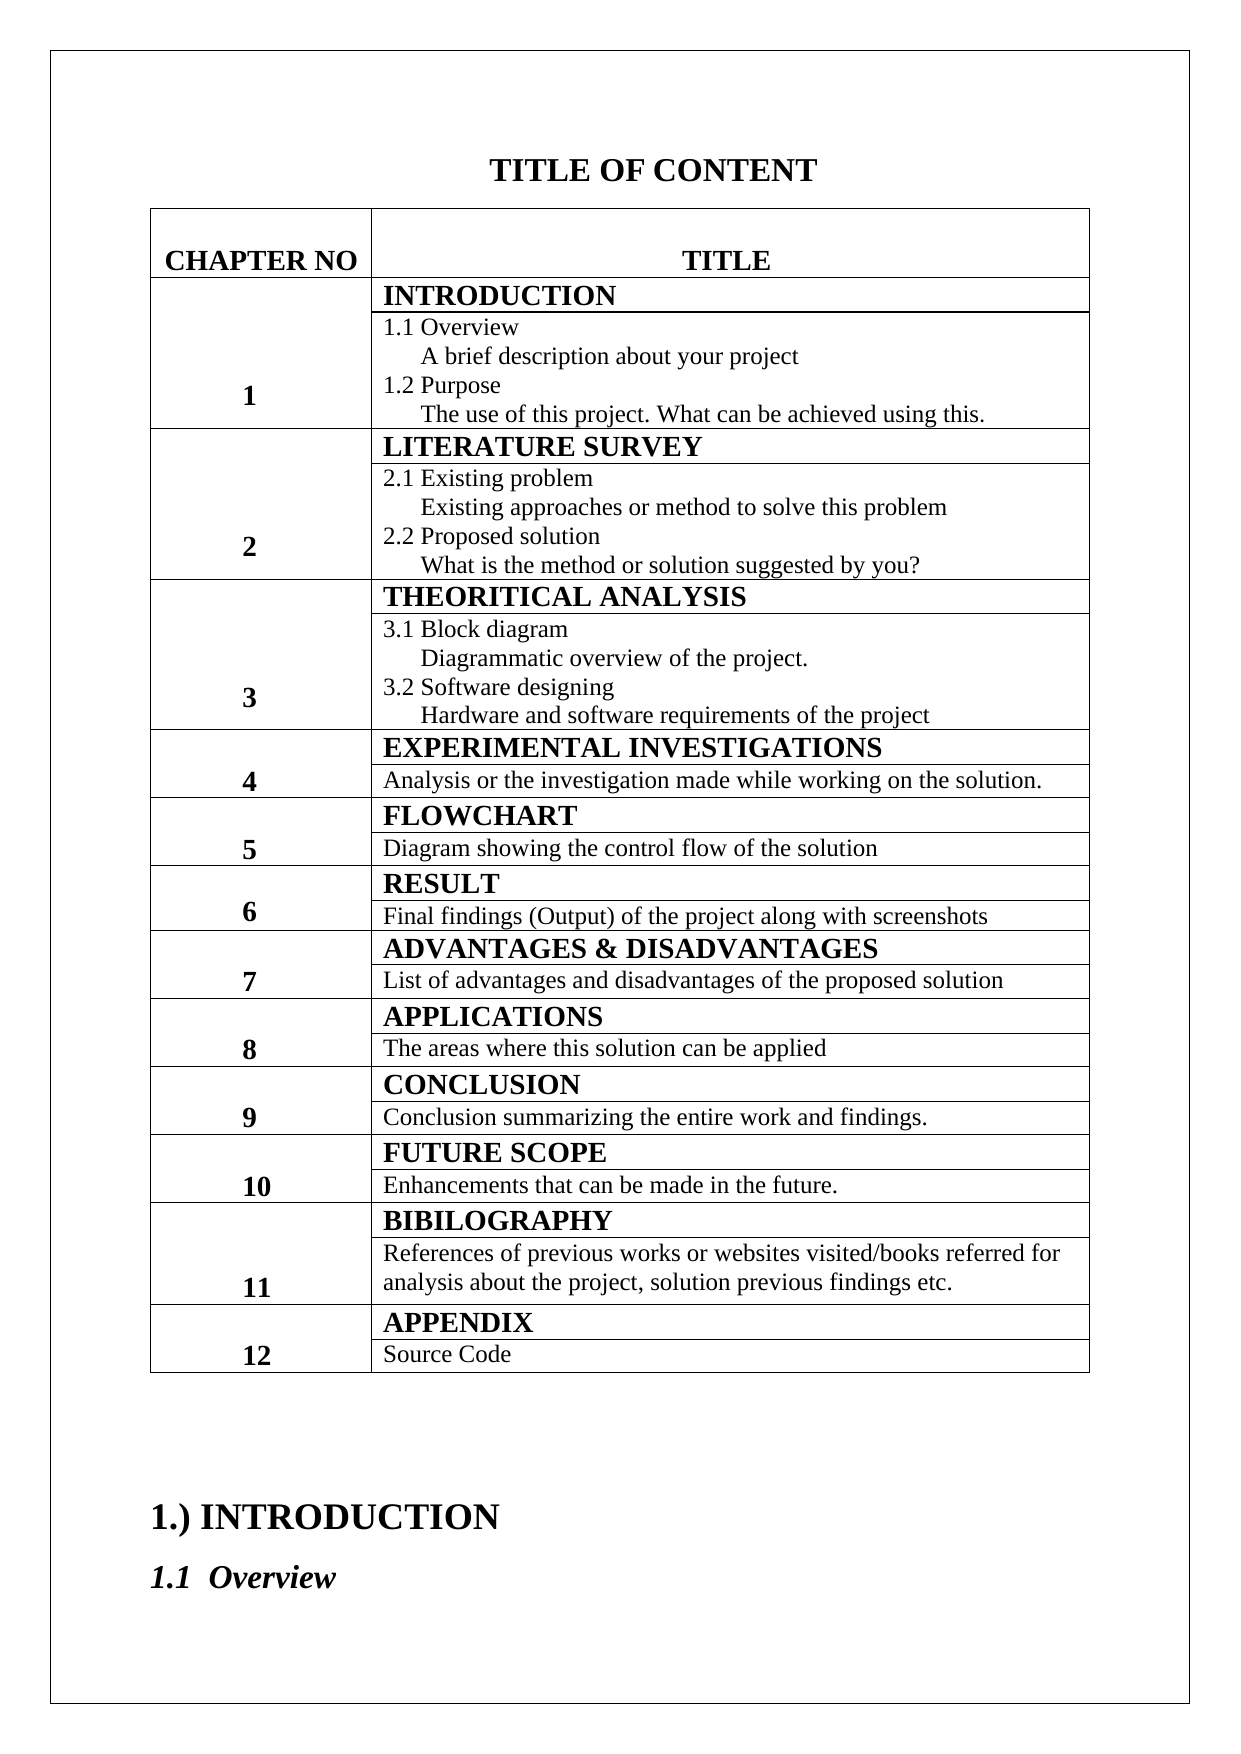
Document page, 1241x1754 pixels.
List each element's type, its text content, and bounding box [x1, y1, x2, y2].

table_cell Source Code [372, 1340, 1089, 1372]
table_cell 7 [151, 931, 371, 998]
table_cell 2.1 Existing problem Existing approaches or method to solve this problem 2.2 Proposed solution What is the method or solution suggested by you? [372, 464, 1089, 578]
table_cell Diagram showing the control flow of the solution [372, 833, 1089, 865]
table_cell 5 [151, 798, 371, 865]
table_cell Enhancements that can be made in the future. [372, 1170, 1089, 1202]
table_cell 10 [151, 1135, 371, 1202]
table_cell CONCLUSION [372, 1067, 1089, 1101]
table_cell 4 [151, 730, 371, 797]
table_cell FLOWCHART [372, 798, 1089, 832]
table_cell FUTURE SCOPE [372, 1135, 1089, 1169]
table_cell Overview A brief description about your project Purpose The use of this project. What can be achieved using this. [372, 313, 1089, 428]
table_cell Final findings (Output) of the project along with screenshots [372, 901, 1089, 930]
table_cell 12 [151, 1305, 371, 1372]
table_cell List of advantages and disadvantages of the proposed solution [372, 965, 1089, 998]
table_header CHAPTER NO [151, 209, 371, 277]
table_cell 9 [151, 1067, 371, 1134]
text 1.) INTRODUCTION [150, 1494, 1090, 1537]
table_cell 3.1 Block diagram Diagrammatic overview of the project. 3.2 Software designing Hardware and software requirements of the project [372, 614, 1089, 729]
table_cell 1 [151, 278, 371, 428]
table_cell 3 [151, 580, 371, 729]
table_cell Conclusion summarizing the entire work and findings. [372, 1102, 1089, 1134]
table_cell 6 [151, 866, 371, 930]
table_cell LITERATURE SURVEY [372, 429, 1089, 462]
table_cell 8 [151, 999, 371, 1066]
table_cell EXPERIMENTAL INVESTIGATIONS [372, 730, 1089, 764]
table_cell 11 [151, 1203, 371, 1304]
table_cell THEORITICAL ANALYSIS [372, 580, 1089, 613]
text 1.1 Overview [150, 1557, 1090, 1596]
table_cell The areas where this solution can be applied [372, 1034, 1089, 1066]
table_cell APPLICATIONS [372, 999, 1089, 1032]
table_cell APPENDIX [372, 1305, 1089, 1338]
table_cell References of previous works or websites visited/books referred for analysis about the project, solution previous findings etc. [372, 1238, 1089, 1304]
table_cell 2 [151, 429, 371, 578]
table_cell RESULT [372, 866, 1089, 900]
table_cell ADVANTAGES & DISADVANTAGES [372, 931, 1089, 964]
table_cell Analysis or the investigation made while working on the solution. [372, 765, 1089, 797]
table_cell INTRODUCTION [372, 278, 1089, 311]
text TITLE OF CONTENT [150, 150, 1090, 188]
table_header TITLE [372, 209, 1089, 277]
table_cell BIBILOGRAPHY [372, 1203, 1089, 1237]
